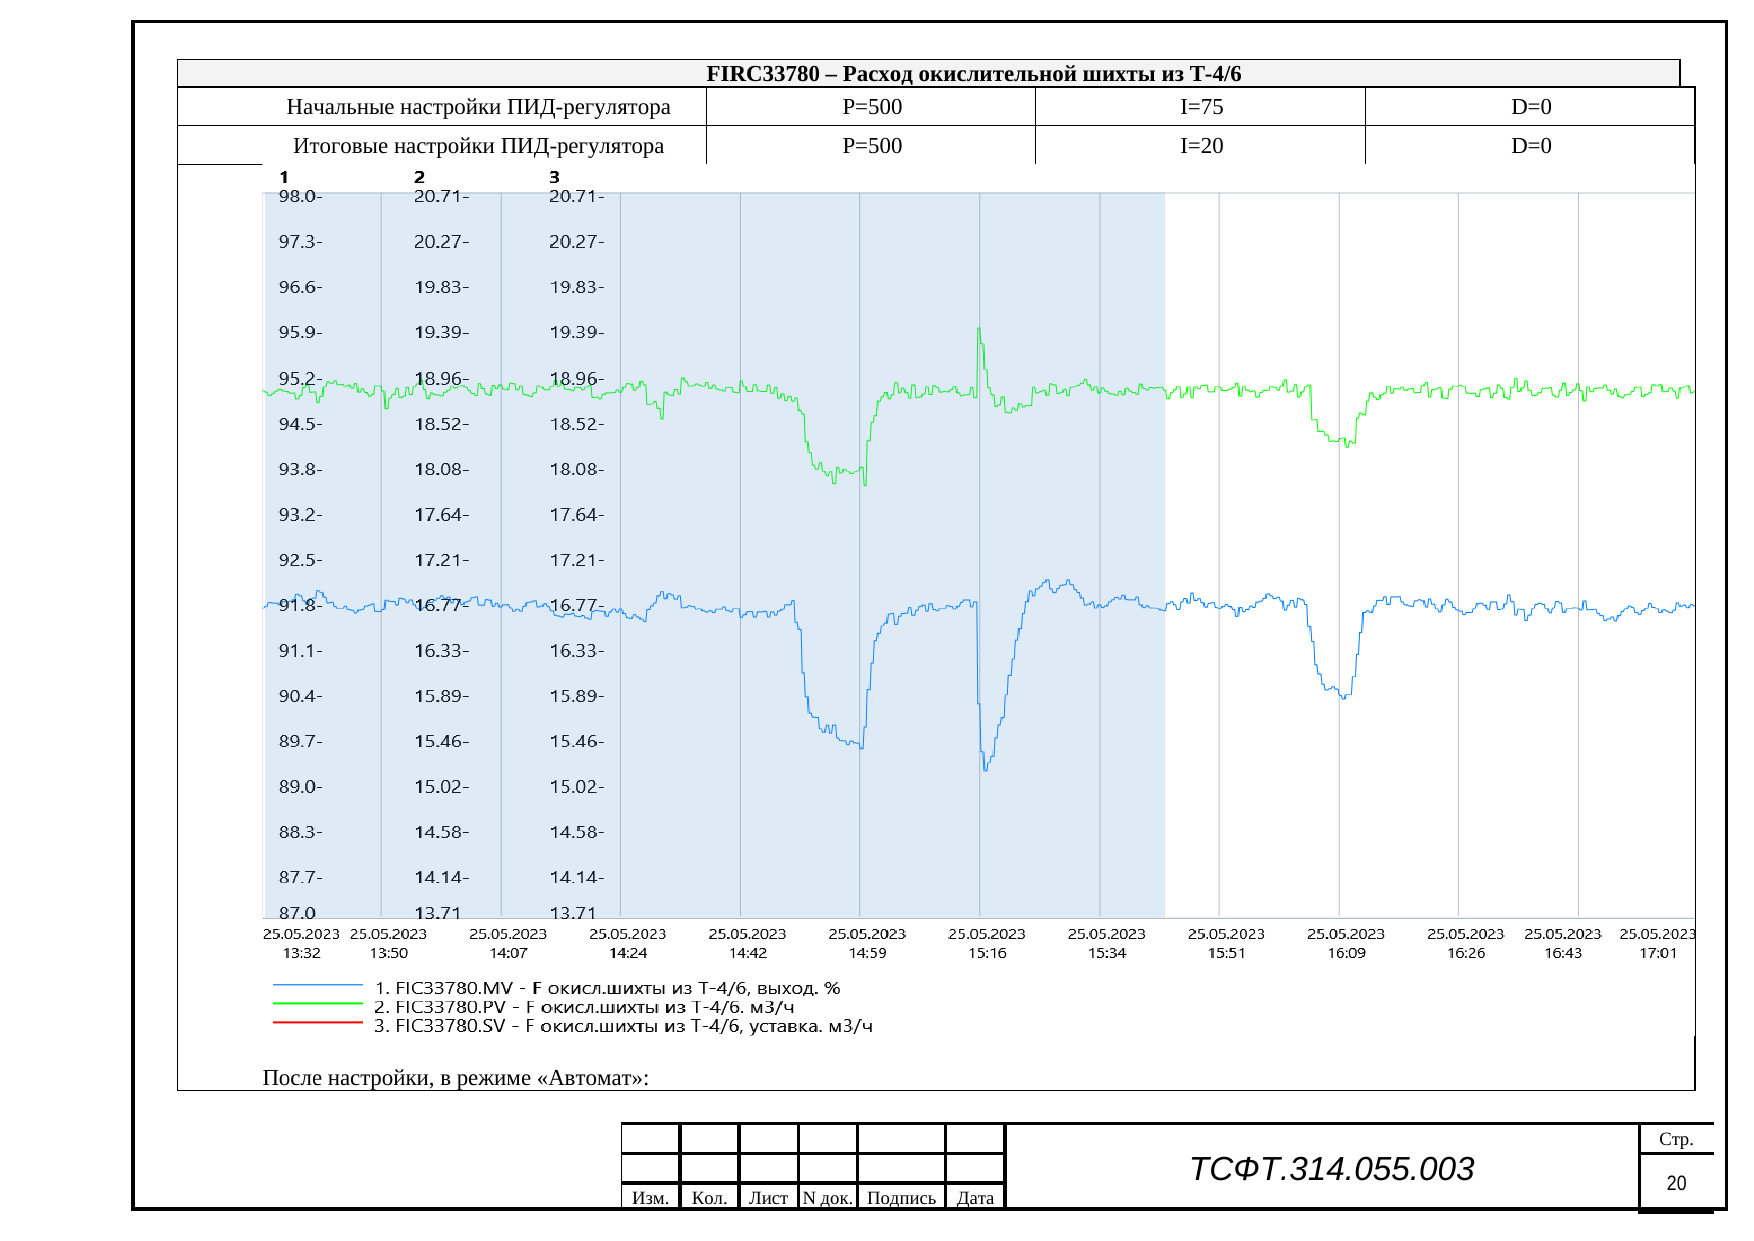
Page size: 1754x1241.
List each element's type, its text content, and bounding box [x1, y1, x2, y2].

table_cell D=0 [1366, 88, 1694, 125]
table_cell Итоговые настройки ПИД-регулятора [178, 126, 706, 164]
picture [262, 164, 1695, 1036]
table_cell Начальные настройки ПИД-регулятора [178, 88, 706, 125]
table_cell После настройки, в режиме «Автомат»: [178, 165, 1694, 1090]
table_cell P=500 [707, 88, 1035, 125]
table_header FIRC33780 – Расход окислительной шихты из Т-4/6 [178, 60, 1679, 86]
table_cell I=75 [1036, 88, 1365, 125]
table_cell D=0 [1366, 126, 1694, 164]
table_cell I=20 [1036, 126, 1365, 164]
table_cell P=500 [707, 126, 1035, 164]
